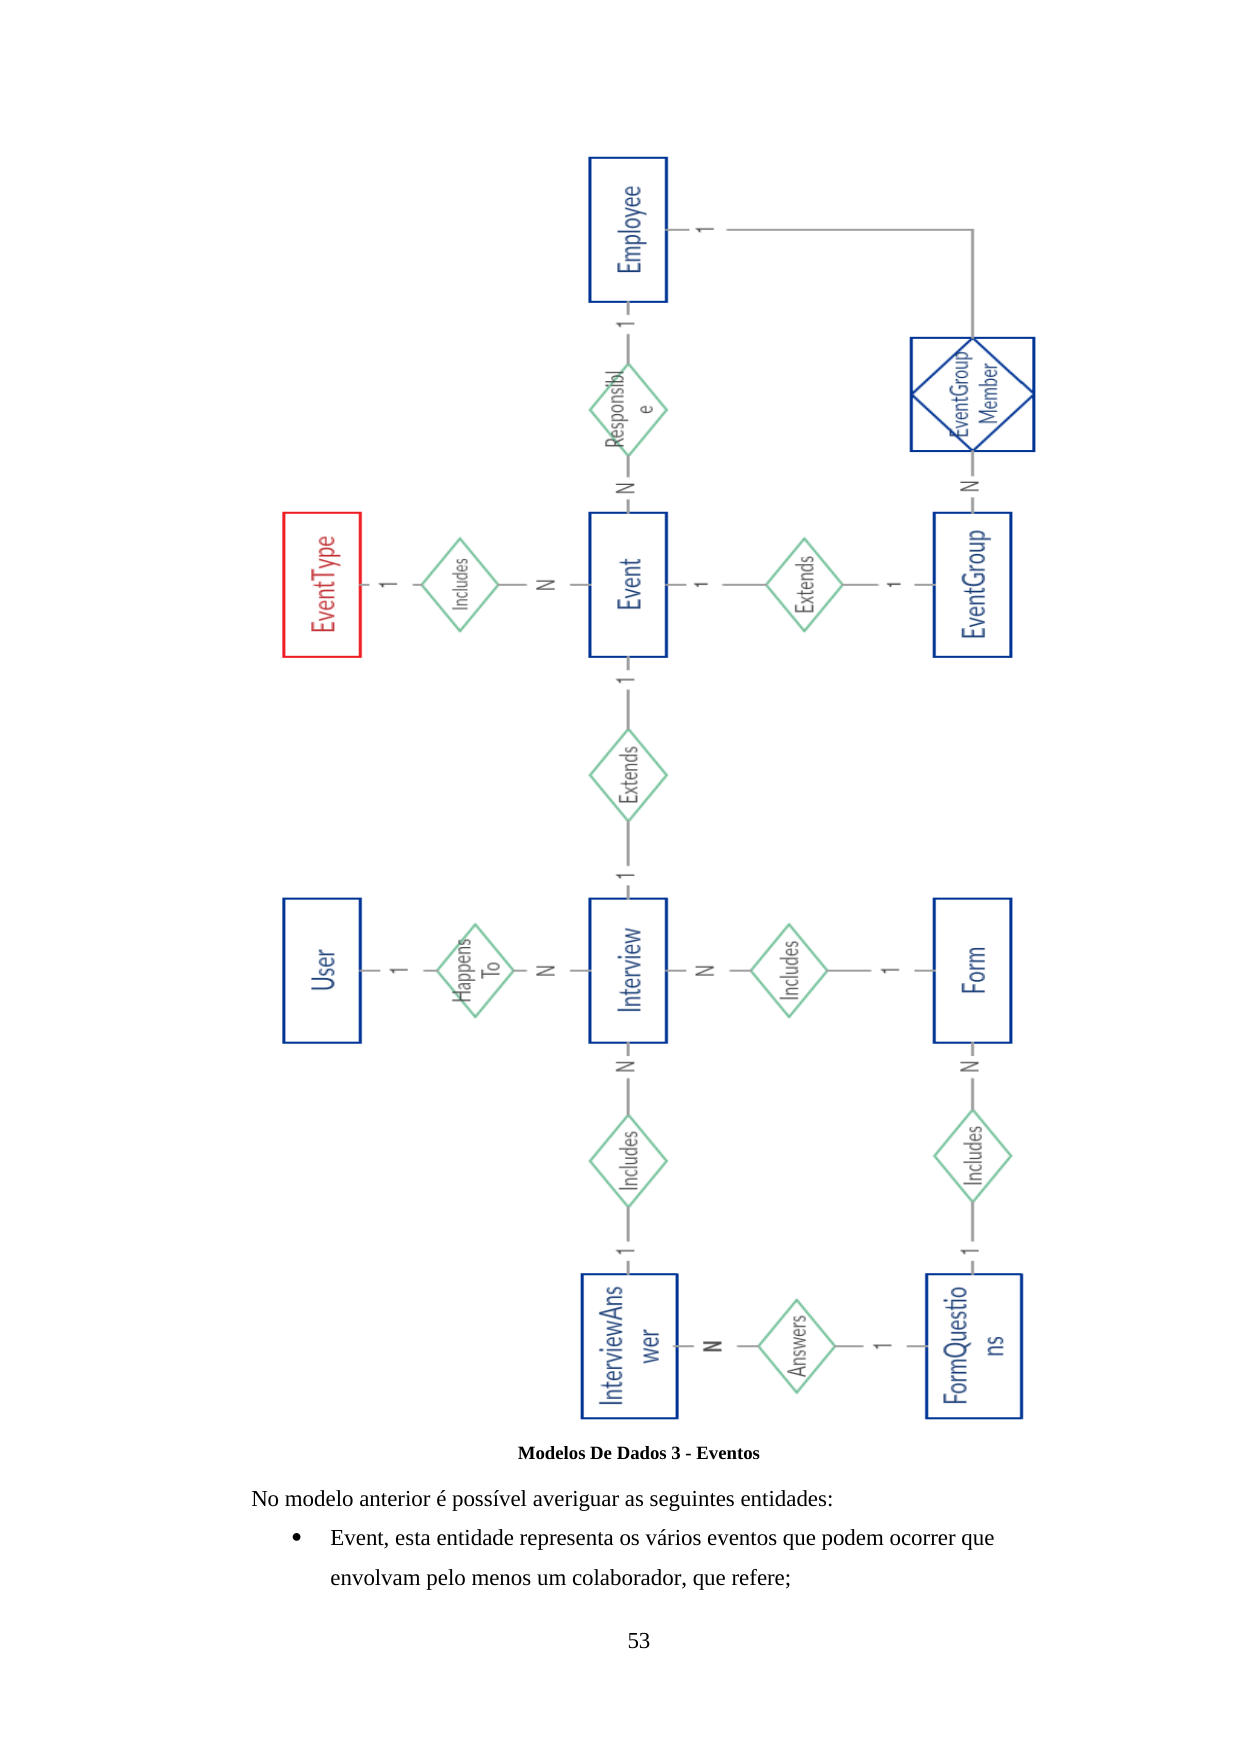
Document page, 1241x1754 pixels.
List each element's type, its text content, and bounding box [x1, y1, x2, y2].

list Event, esta entidade representa os vários eventos que podem ocorrer que envolvam pelo menos um colaborador, que refere; [293, 1524, 1063, 1590]
picture [269, 149, 1048, 1427]
text No modelo anterior é possível averiguar as seguintes entidades: [177, 1484, 1063, 1511]
text Modelos De Dados 3 - Eventos [177, 1442, 1063, 1464]
